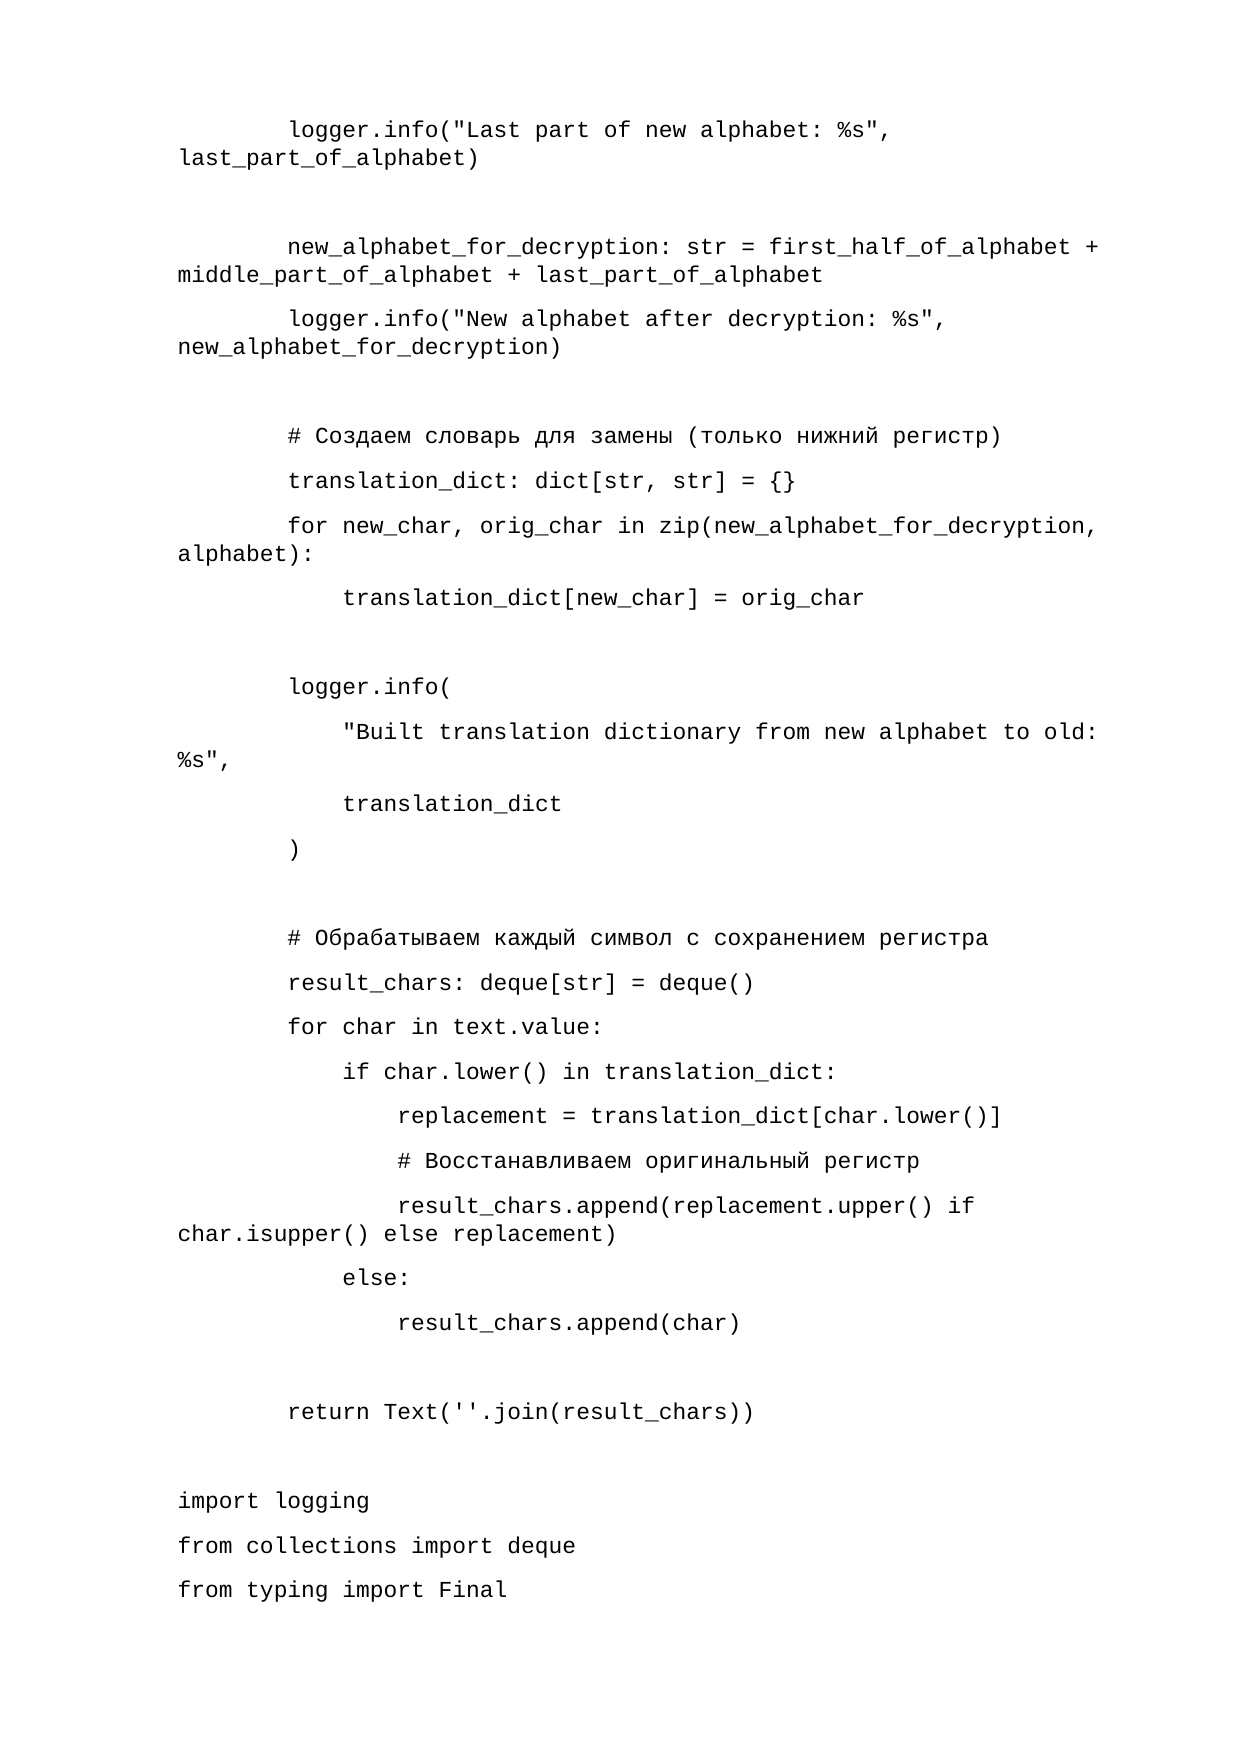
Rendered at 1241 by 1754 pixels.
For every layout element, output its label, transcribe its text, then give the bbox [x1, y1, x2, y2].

text new_alphabet_for_decryption: str = first_half_of_alphabet + middle_part_of_alphabet + last_part_of_alphabet [177, 235, 1152, 289]
text for new_char, orig_char in zip(new_alphabet_for_decryption, alphabet): [177, 514, 1152, 568]
text if char.lower() in translation_dict: [177, 1060, 1152, 1086]
text logger.info("Last part of new alphabet: %s", last_part_of_alphabet) [177, 118, 1152, 172]
text for char in text.value: [177, 1016, 1152, 1042]
text # Создаем словарь для замены (только нижний регистр) [177, 425, 1152, 451]
text ) [177, 837, 1152, 863]
text logger.info( [177, 676, 1152, 702]
text translation_dict[new_char] = orig_char [177, 586, 1152, 612]
text translation_dict [177, 793, 1152, 819]
text import logging [177, 1489, 1152, 1515]
text # Обрабатываем каждый символ с сохранением регистра [177, 926, 1152, 952]
text from typing import Final [177, 1578, 1152, 1604]
text result_chars.append(char) [177, 1311, 1152, 1337]
text result_chars: deque[str] = deque() [177, 971, 1152, 997]
text return Text(''.join(result_chars)) [177, 1400, 1152, 1426]
text translation_dict: dict[str, str] = {} [177, 469, 1152, 495]
text logger.info("New alphabet after decryption: %s", new_alphabet_for_decryption) [177, 308, 1152, 362]
text # Восстанавливаем оригинальный регистр [177, 1149, 1152, 1175]
text from collections import deque [177, 1534, 1152, 1560]
text else: [177, 1266, 1152, 1292]
text "Built translation dictionary from new alphabet to old: %s", [177, 720, 1152, 774]
text result_chars.append(replacement.upper() if char.isupper() else replacement) [177, 1194, 1152, 1248]
text replacement = translation_dict[char.lower()] [177, 1105, 1152, 1131]
